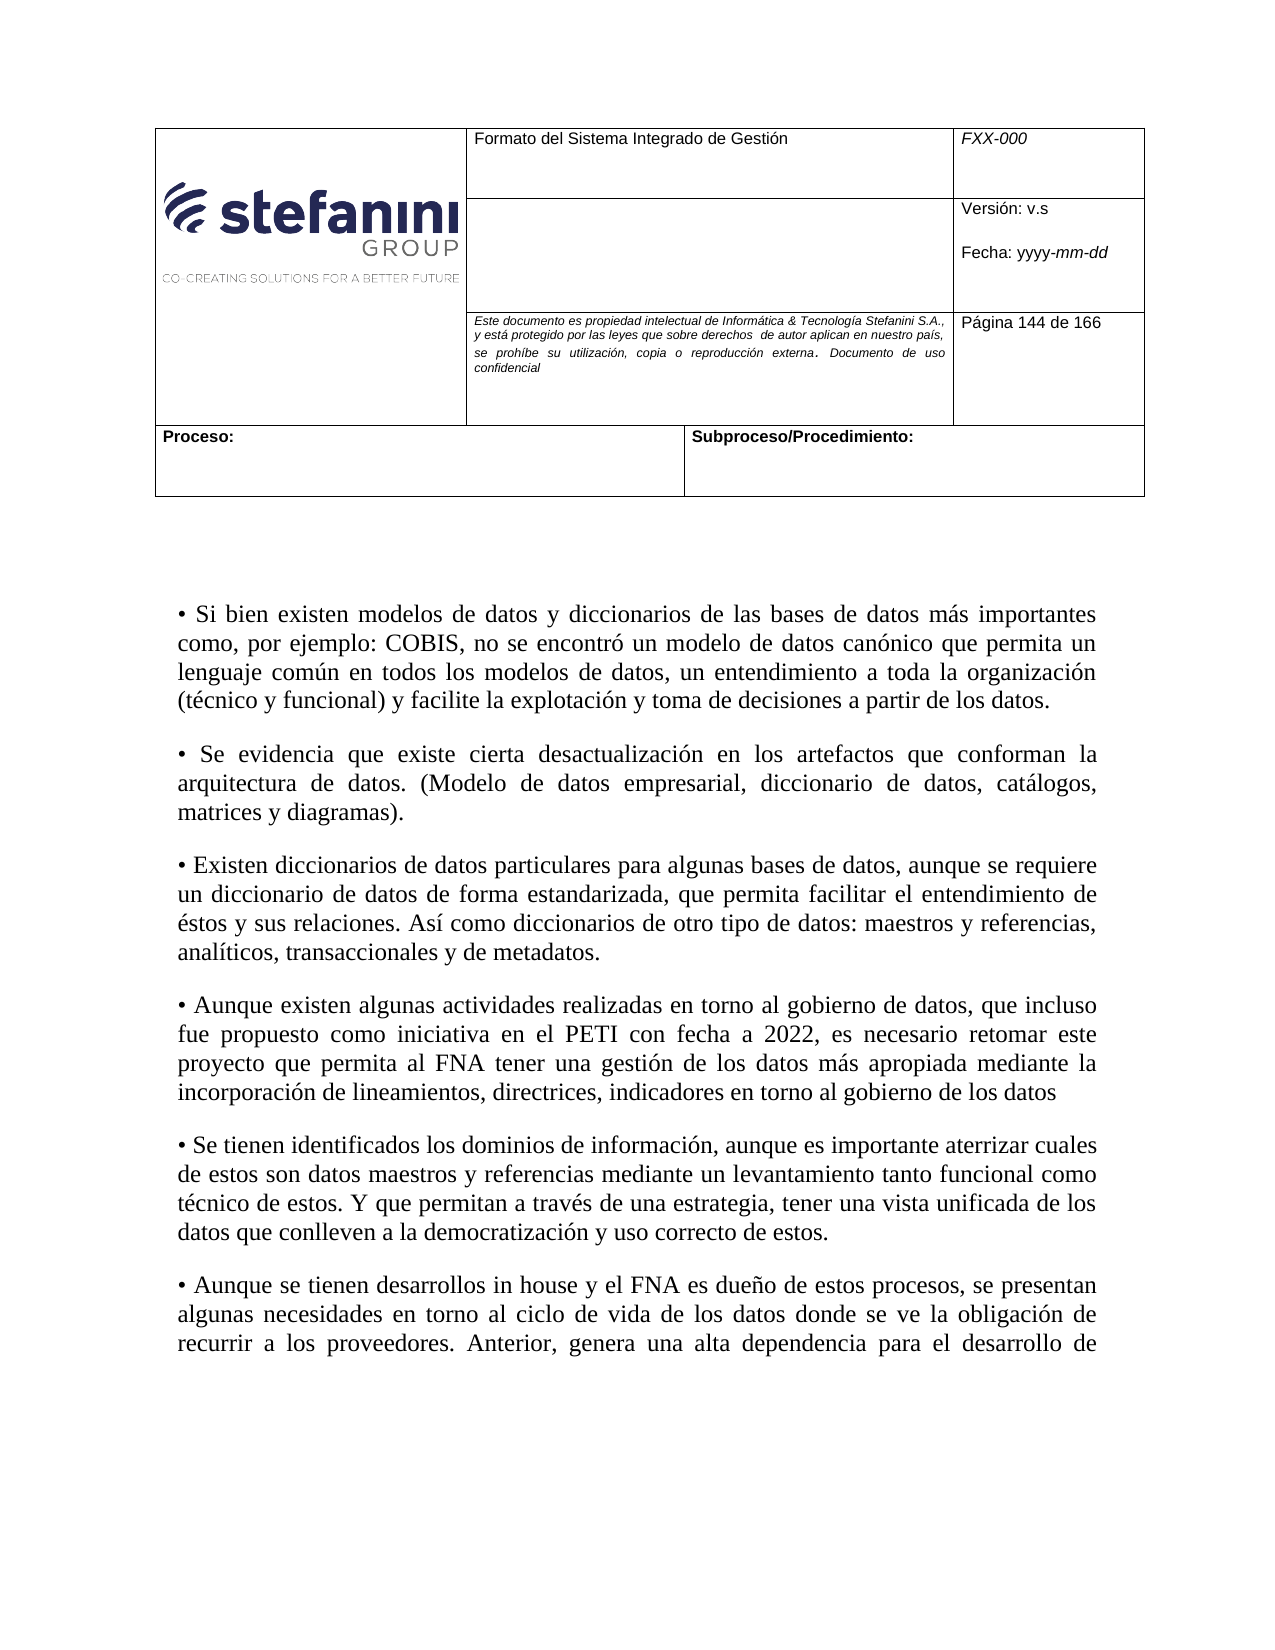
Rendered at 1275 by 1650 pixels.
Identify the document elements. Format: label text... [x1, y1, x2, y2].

text • Se evidencia que existe cierta desactualización en los artefactos que conforman la arquitectura de datos. (Modelo de datos empresarial, diccionario de datos, catálogos, matrices y diagramas). [177, 739, 1098, 826]
text • Si bien existen modelos de datos y diccionarios de las bases de datos más importantes como, por ejemplo: COBIS, no se encontró un modelo de datos canónico que permita un lenguaje común en todos los modelos de datos, un entendimiento a toda la organización (técnico y funcional) y facilite la explotación y toma de decisiones a partir de los datos. [177, 599, 1098, 714]
text • Se tienen identificados los dominios de información, aunque es importante aterrizar cuales de estos son datos maestros y referencias mediante un levantamiento tanto funcional como técnico de estos. Y que permitan a través de una estrategia, tener una vista unificada de los datos que conlleven a la democratización y uso correcto de estos. [177, 1131, 1098, 1246]
text • Aunque existen algunas actividades realizadas en torno al gobierno de datos, que incluso fue propuesto como iniciativa en el PETI con fecha a 2022, es necesario retomar este proyecto que permita al FNA tener una gestión de los datos más apropiada mediante la incorporación de lineamientos, directrices, indicadores en torno al gobierno de los datos [177, 991, 1098, 1106]
text • Aunque se tienen desarrollos in house y el FNA es dueño de estos procesos, se presentan algunas necesidades en torno al ciclo de vida de los datos donde se ve la obligación de recurrir a los proveedores. Anterior, genera una alta dependencia para el desarrollo de actividades operativas (inclusión de campos, reglas de negocio, generación de indicadores, entre otras). [177, 1271, 1098, 1357]
picture [162, 182, 460, 286]
text • Existen diccionarios de datos particulares para algunas bases de datos, aunque se requiere un diccionario de datos de forma estandarizada, que permita facilitar el entendimiento de éstos y sus relaciones. Así como diccionarios de otro tipo de datos: maestros y referencias, analíticos, transaccionales y de metadatos. [177, 851, 1098, 966]
